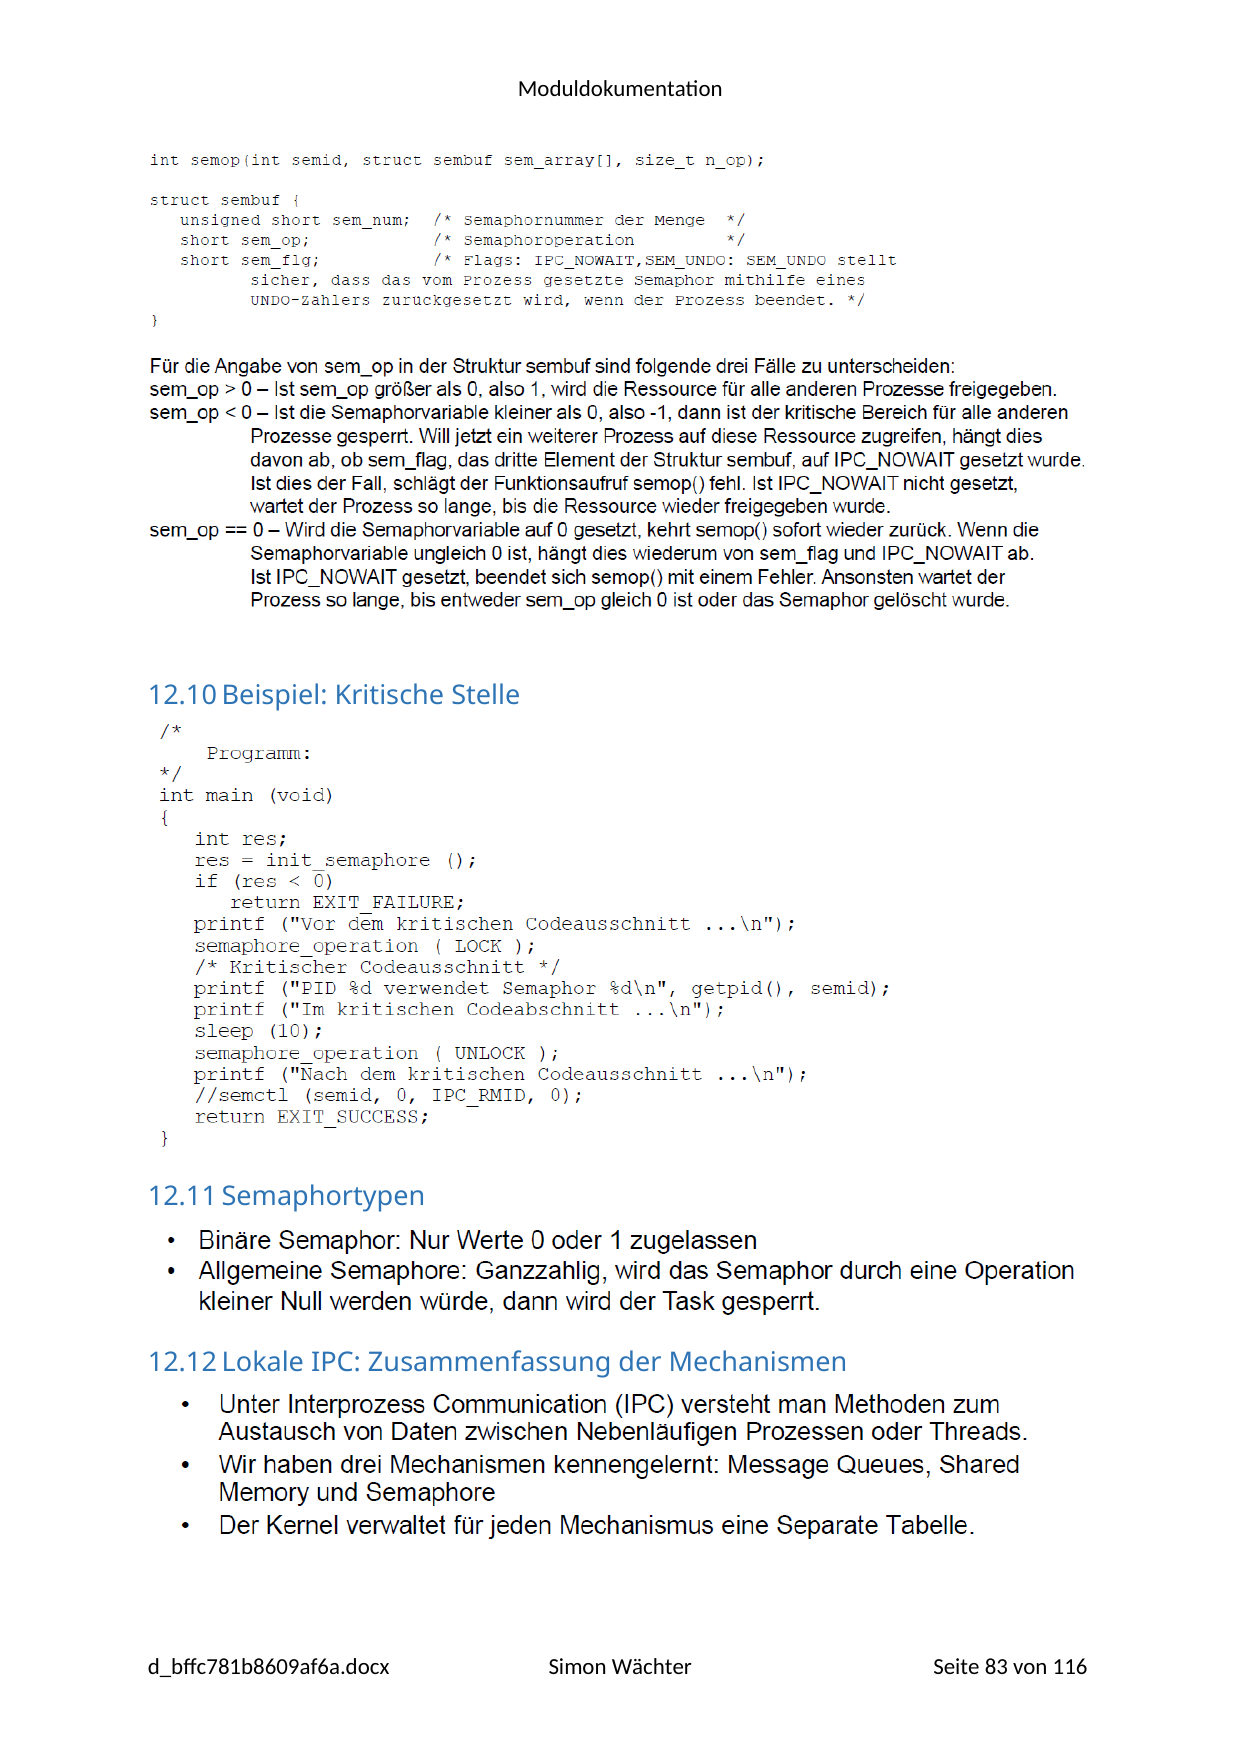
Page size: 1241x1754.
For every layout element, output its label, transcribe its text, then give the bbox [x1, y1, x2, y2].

subtitle Lokale IPC: Zusammenfassung der Mechanismen [148, 1342, 1093, 1379]
picture [147, 715, 1093, 1158]
picture [147, 1215, 1093, 1324]
subtitle Semaphortypen [148, 1176, 1093, 1213]
picture [147, 147, 1093, 657]
subtitle Beispiel: Kritische Stelle [148, 676, 1093, 713]
picture [147, 1382, 1093, 1546]
